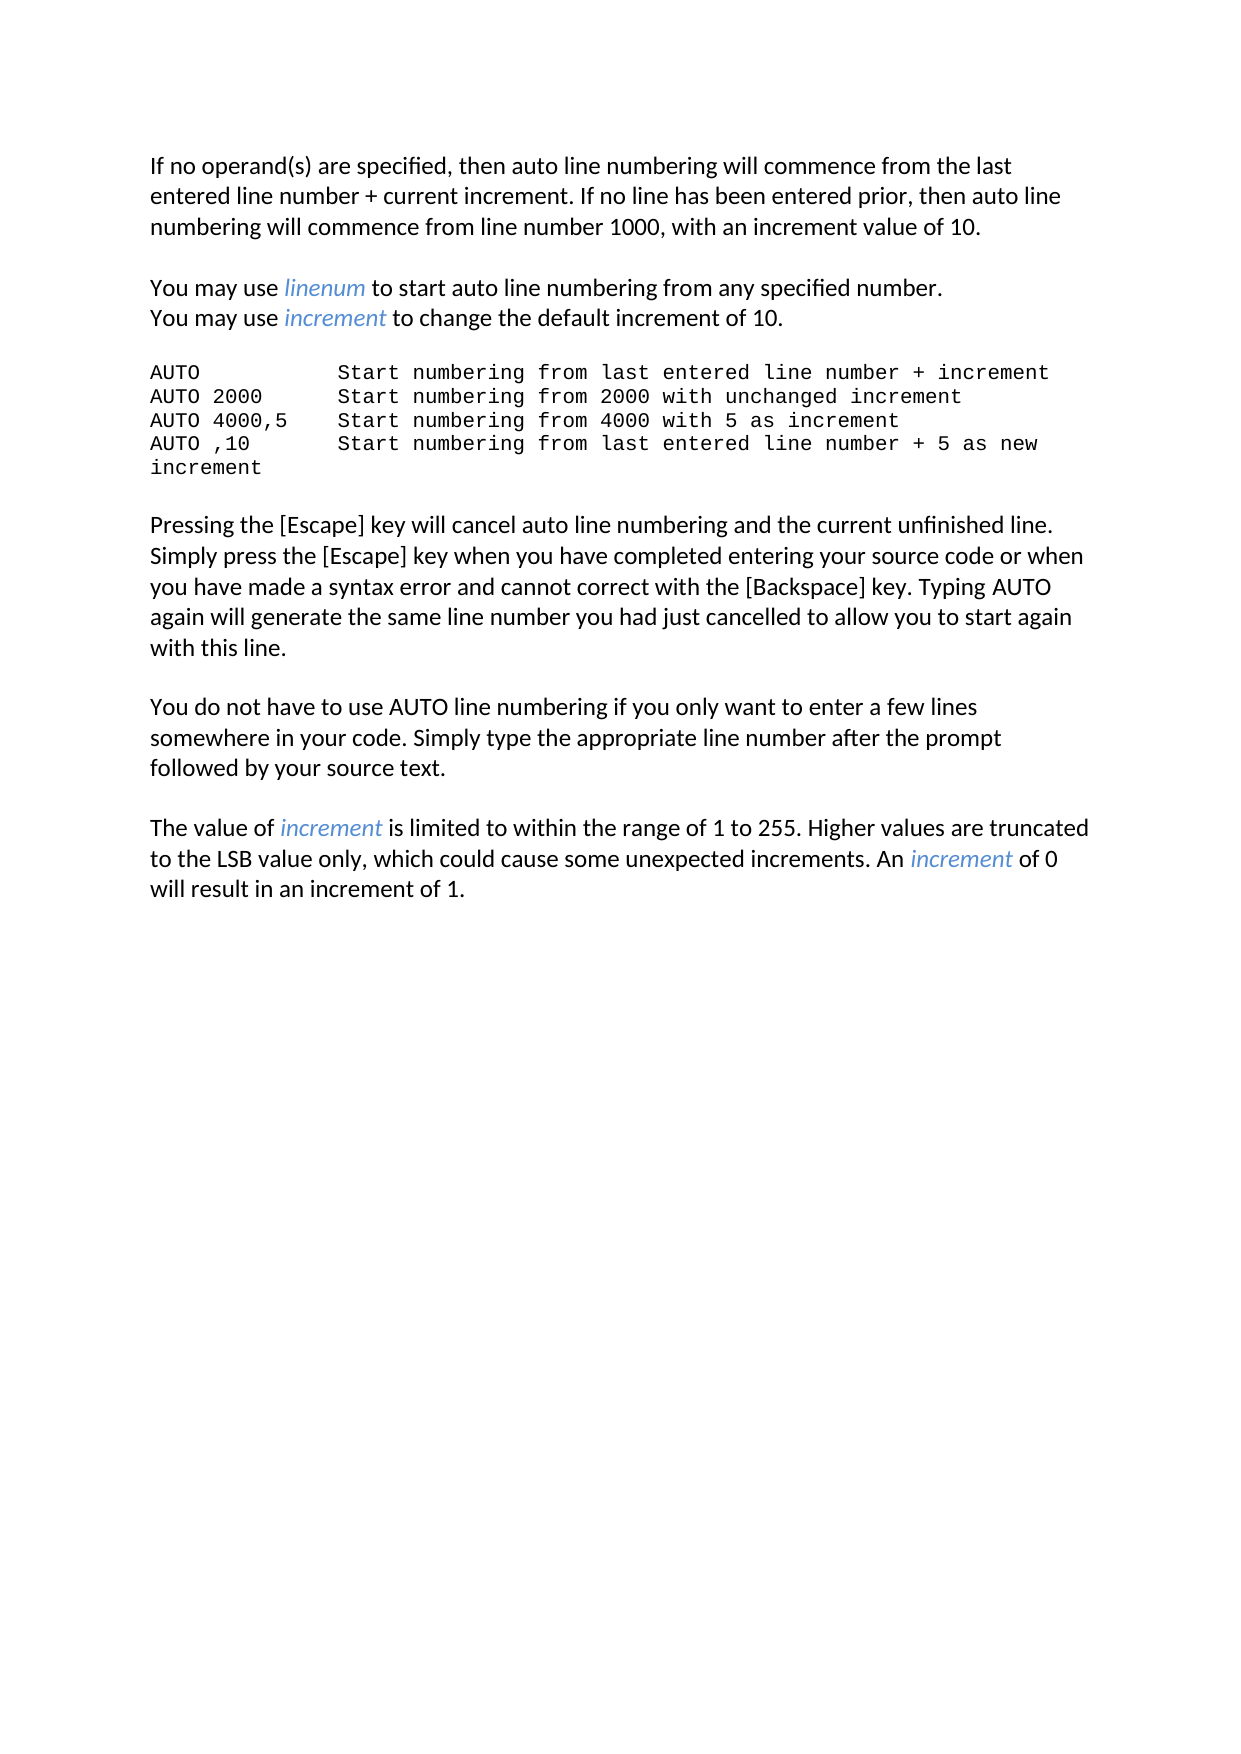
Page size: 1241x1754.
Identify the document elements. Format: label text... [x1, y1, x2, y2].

text If no operand(s) are specified, then auto line numbering will commence from the last entered line number + current increment. If no line has been entered prior, then auto line numbering will commence from line number 1000, with an increment value of 10. You may use linenum to start auto line numbering from any specified number. You may use increment to change the default increment of 10. [150, 150, 1090, 333]
text AUTO 2000 Start numbering from 2000 with unchanged increment [150, 386, 1090, 409]
text AUTO Start numbering from last entered line number + increment [150, 362, 1090, 386]
text AUTO 4000,5 Start numbering from 4000 with 5 as increment [150, 409, 1090, 433]
text AUTO ,10 Start numbering from last entered line number + 5 as new increment [150, 433, 1090, 481]
text Pressing the [Escape] key will cancel auto line numbering and the current unfinished line. Simply press the [Escape] key when you have completed entering your source code or when you have made a syntax error and cannot correct with the [Backspace] key. Typing AUTO again will generate the same line number you had just cancelled to allow you to start again with this line. [150, 510, 1090, 662]
text You do not have to use AUTO line numbering if you only want to enter a few lines somewhere in your code. Simply type the appropriate line number after the prompt followed by your source text. [150, 691, 1090, 783]
text The value of increment is limited to within the range of 1 to 255. Higher values are truncated to the LSB value only, which could cause some unexpected increments. An increment of 0 will result in an increment of 1. [150, 812, 1090, 904]
